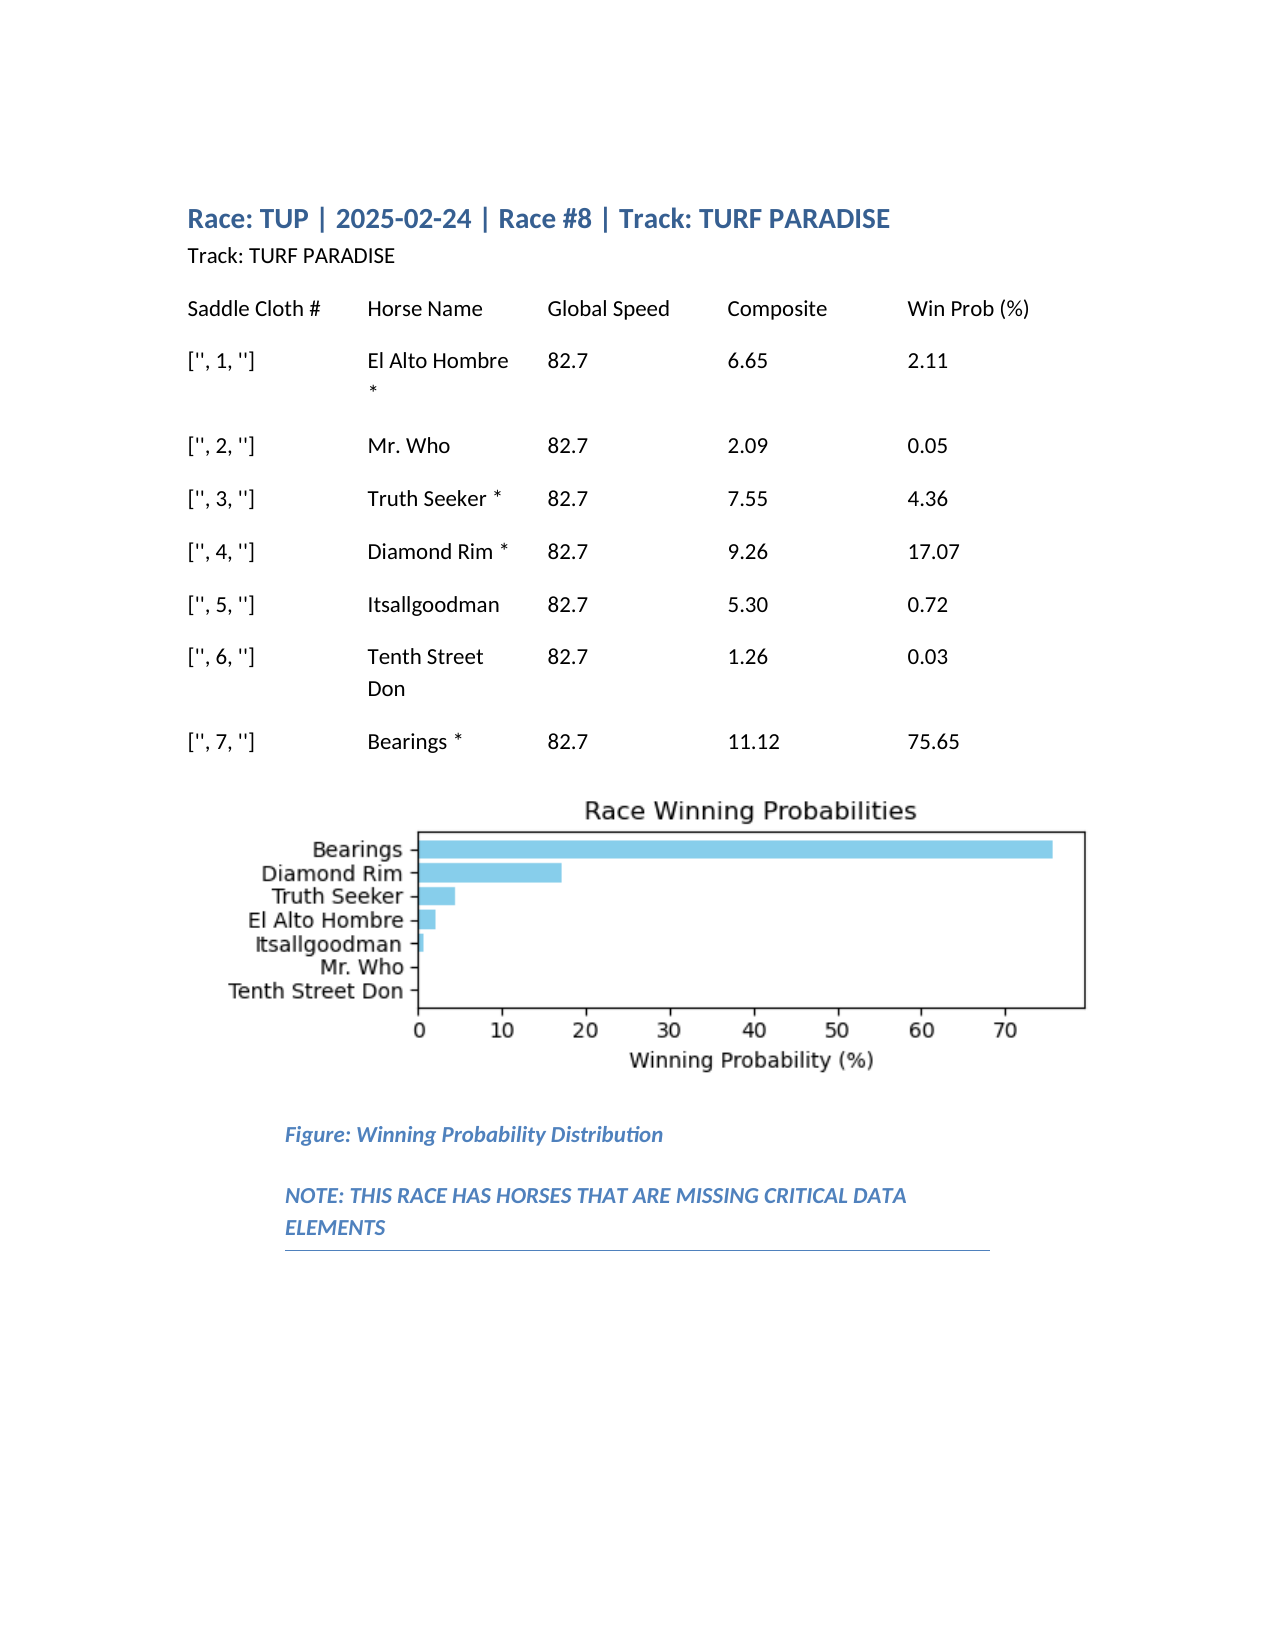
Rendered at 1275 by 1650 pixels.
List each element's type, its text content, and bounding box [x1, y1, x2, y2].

picture [206, 780, 1107, 1095]
text NOTE: THIS RACE HAS HORSES THAT ARE MISSING CRITICAL DATA ELEMENTS [285, 1181, 990, 1250]
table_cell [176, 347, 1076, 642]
text Figure: Winning Probability Distribution [285, 1120, 990, 1148]
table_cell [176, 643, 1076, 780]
text Track: TURF PARADISE [187, 241, 1087, 269]
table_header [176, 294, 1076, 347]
subtitle Race: TUP | 2025-02-24 | Race #8 | Track: TURF PARADISE [187, 200, 1087, 236]
